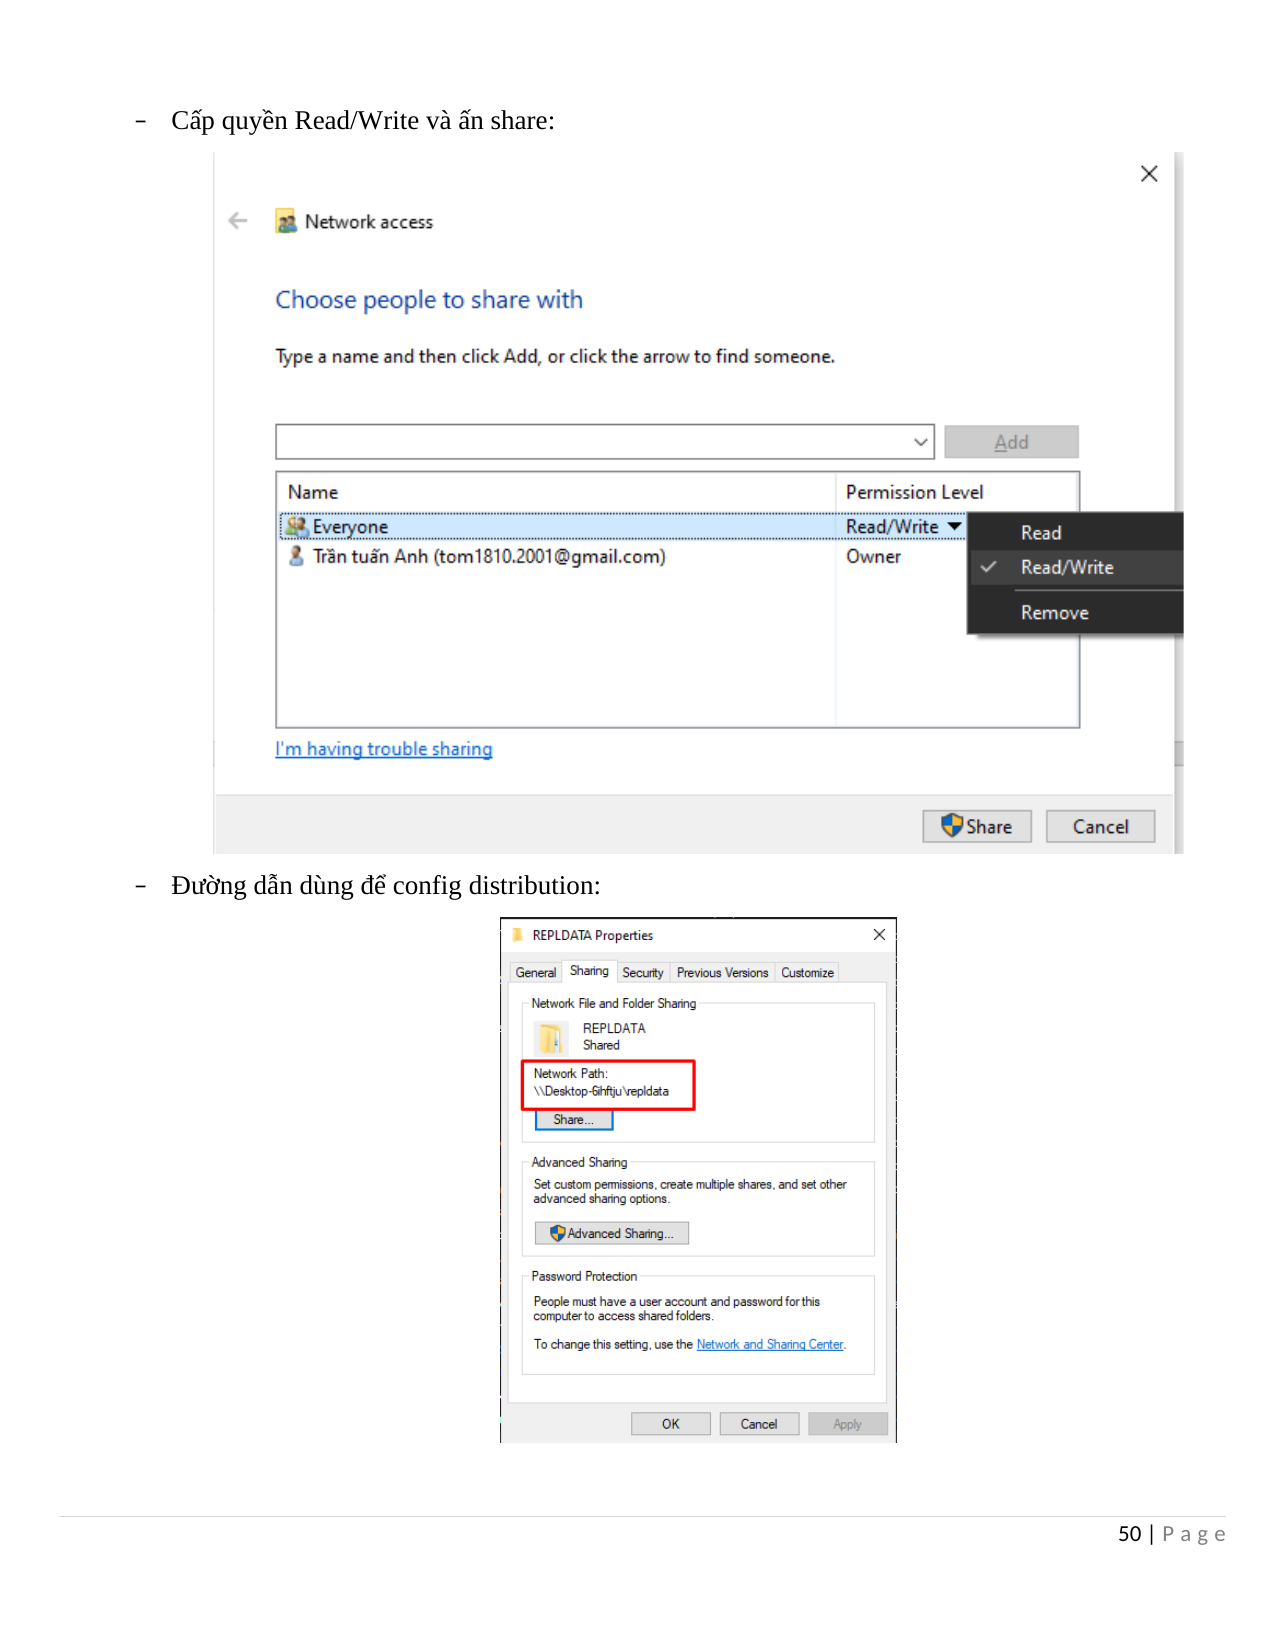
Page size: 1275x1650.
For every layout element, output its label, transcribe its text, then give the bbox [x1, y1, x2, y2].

list Đường dẫn dùng để config distribution: [134, 868, 1226, 901]
list Cấp quyền Read/Write và ấn share: [134, 103, 1226, 136]
picture [500, 917, 897, 1443]
picture [213, 152, 1184, 854]
